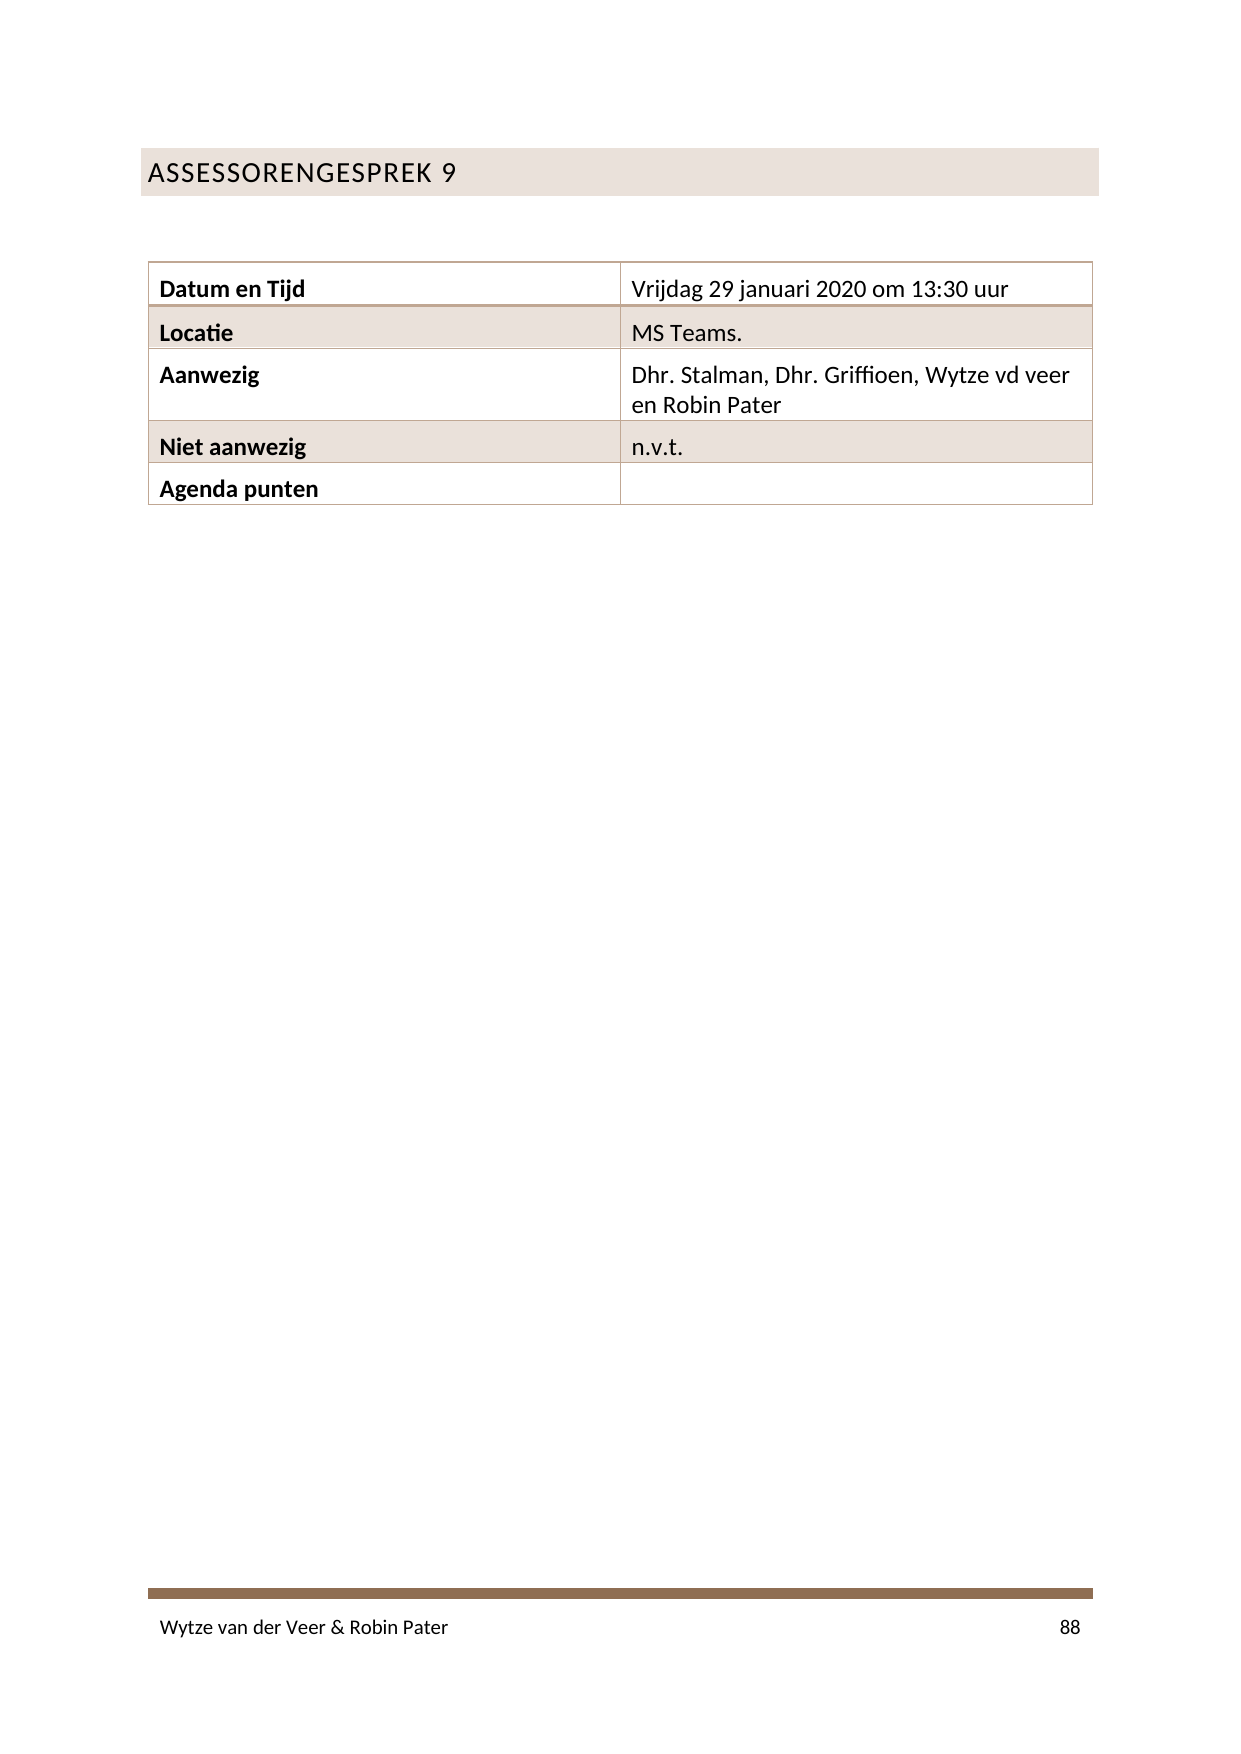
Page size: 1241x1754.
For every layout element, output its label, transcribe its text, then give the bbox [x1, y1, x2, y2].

table_cell Agenda punten [149, 463, 620, 504]
table_header Datum en Tijd [149, 263, 620, 303]
table_cell Niet aanwezig [149, 421, 620, 462]
table_cell Aanwezig [149, 349, 620, 420]
table_cell Dhr. Stalman, Dhr. Griffioen, Wytze vd veer en Robin Pater [621, 349, 1092, 420]
table_header Vrijdag 29 januari 2020 om 13:30 uur [621, 263, 1092, 303]
table_cell n.v.t. [621, 421, 1092, 462]
table_cell [621, 463, 1092, 504]
subtitle Assessorengesprek 9 [148, 154, 1093, 189]
table_cell MS Teams. [621, 307, 1092, 347]
table_cell Locatie [149, 307, 620, 347]
